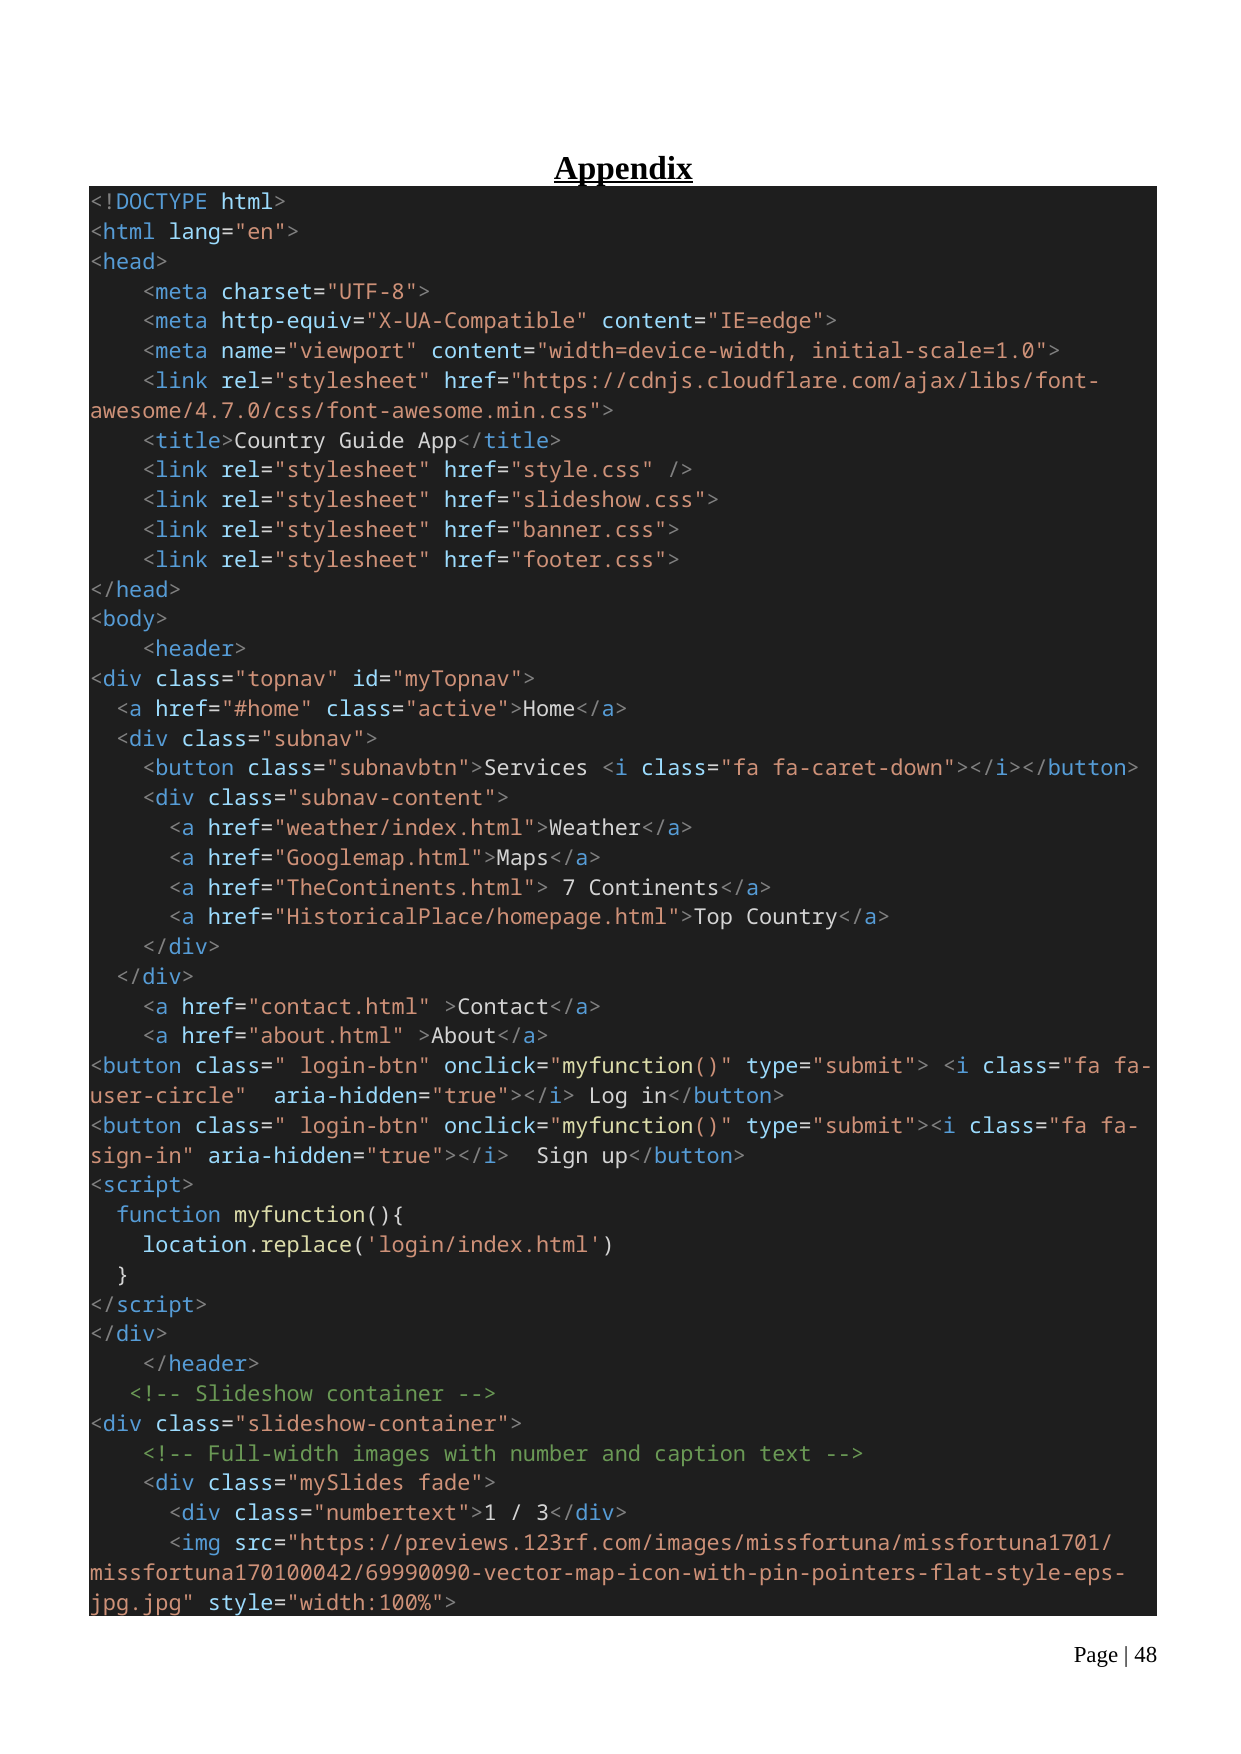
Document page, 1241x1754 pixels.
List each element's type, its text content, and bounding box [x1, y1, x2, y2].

text <head> [89, 246, 1157, 276]
text </head> [89, 573, 1157, 603]
text <div class="subnav-content"> [89, 782, 1157, 812]
text <a href="Googlemap.html">Maps</a> [89, 842, 1157, 871]
text Appendix [89, 148, 1157, 186]
text <button class=" login-btn" onclick="myfunction()" type="submit"> <i class="fa fa-user-circle" aria-hidden="true"></i> Log in</button> [89, 1050, 1157, 1110]
text <a href="weather/index.html">Weather</a> [89, 812, 1157, 842]
text <a href="TheContinents.html"> 7 Continents</a> [89, 871, 1157, 901]
text <header> [89, 633, 1157, 663]
text <meta name="viewport" content="width=device-width, initial-scale=1.0"> [89, 335, 1157, 365]
text <div class="subnav"> [89, 722, 1157, 752]
text <script> [89, 1169, 1157, 1199]
text <link rel="stylesheet" href="slideshow.css"> [89, 484, 1157, 514]
text <img src="https://previews.123rf.com/images/missfortuna/missfortuna1701/missfortuna170100042/69990090-vector-map-icon-with-pin-pointers-flat-style-eps-jpg.jpg" style="width:100%"> [89, 1527, 1157, 1616]
text <body> [89, 603, 1157, 633]
text </div> [89, 1318, 1157, 1348]
text } [89, 1259, 1157, 1288]
text <link rel="stylesheet" href="https://cdnjs.cloudflare.com/ajax/libs/font-awesome/4.7.0/css/font-awesome.min.css"> [89, 365, 1157, 424]
text </div> [89, 931, 1157, 961]
text <meta charset="UTF-8"> [89, 276, 1157, 305]
text <link rel="stylesheet" href="banner.css"> [89, 514, 1157, 544]
text <a href="#home" class="active">Home</a> [89, 693, 1157, 722]
text <div class="topnav" id="myTopnav"> [89, 663, 1157, 693]
text <button class=" login-btn" onclick="myfunction()" type="submit"><i class="fa fa-sign-in" aria-hidden="true"></i> Sign up</button> [89, 1110, 1157, 1169]
text </div> [89, 961, 1157, 991]
text location.replace('login/index.html') [89, 1229, 1157, 1259]
text </header> [89, 1348, 1157, 1378]
text <div class="numbertext">1 / 3</div> [89, 1497, 1157, 1527]
text <title>Country Guide App</title> [89, 424, 1157, 454]
text <a href="contact.html" >Contact</a> [89, 991, 1157, 1020]
text <div class="mySlides fade"> [89, 1467, 1157, 1497]
text <html lang="en"> [89, 216, 1157, 246]
text <!-- Full-width images with number and caption text --> [89, 1437, 1157, 1467]
text <a href="HistoricalPlace/homepage.html">Top Country</a> [89, 901, 1157, 931]
text <div class="slideshow-container"> [89, 1408, 1157, 1437]
text <!DOCTYPE html> [89, 186, 1157, 216]
text </script> [89, 1288, 1157, 1318]
text <link rel="stylesheet" href="style.css" /> [89, 454, 1157, 484]
text <meta http-equiv="X-UA-Compatible" content="IE=edge"> [89, 305, 1157, 335]
text <a href="about.html" >About</a> [89, 1020, 1157, 1050]
text <button class="subnavbtn">Services <i class="fa fa-caret-down"></i></button> [89, 752, 1157, 782]
text <link rel="stylesheet" href="footer.css"> [89, 544, 1157, 573]
text <!-- Slideshow container --> [89, 1378, 1157, 1408]
text function myfunction(){ [89, 1199, 1157, 1229]
